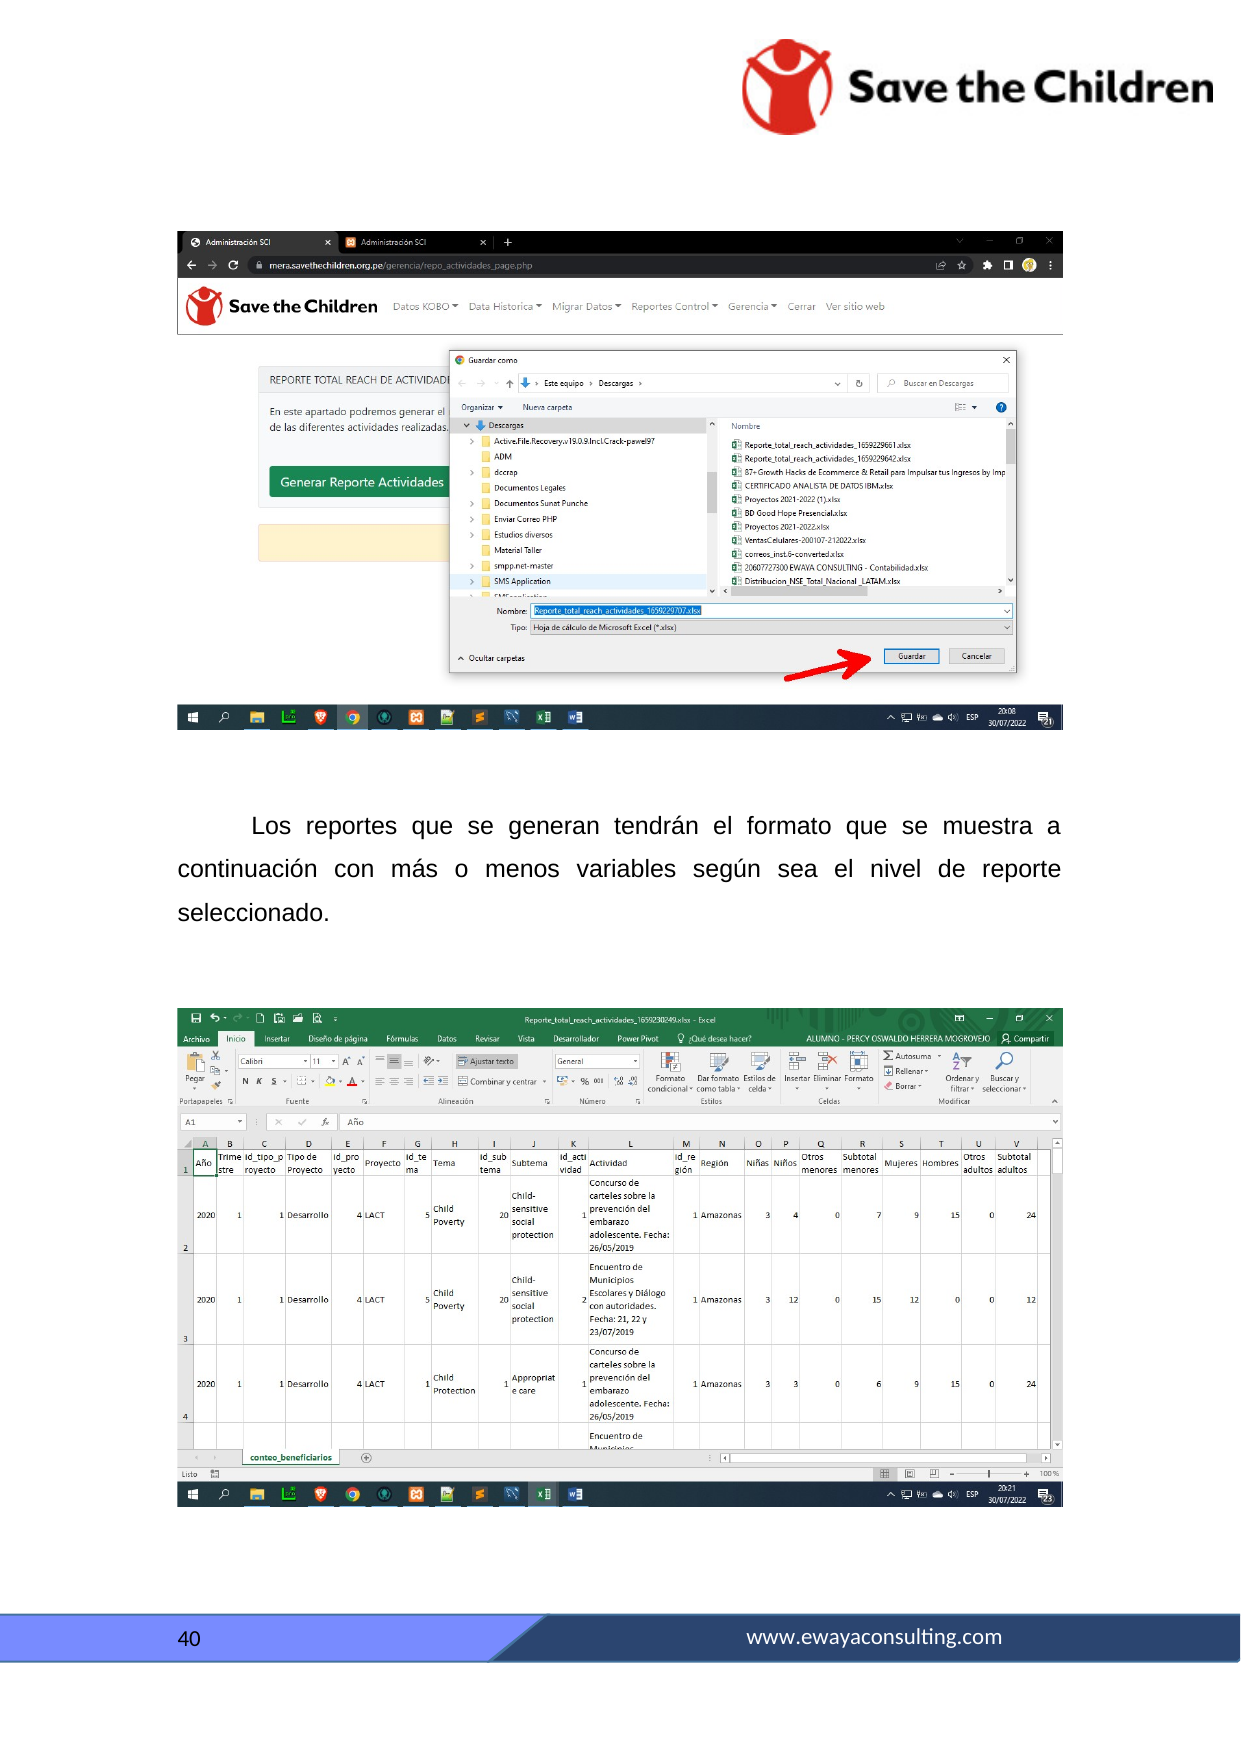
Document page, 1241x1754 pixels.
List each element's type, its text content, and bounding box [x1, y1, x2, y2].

picture [177, 231, 1063, 730]
picture [742, 39, 1213, 135]
picture [177, 1008, 1063, 1507]
text Los reportes que se generan tendrán el formato que se muestra a continuación con más o menos variables según sea el nivel de reporte seleccionado. [177, 811, 1063, 926]
